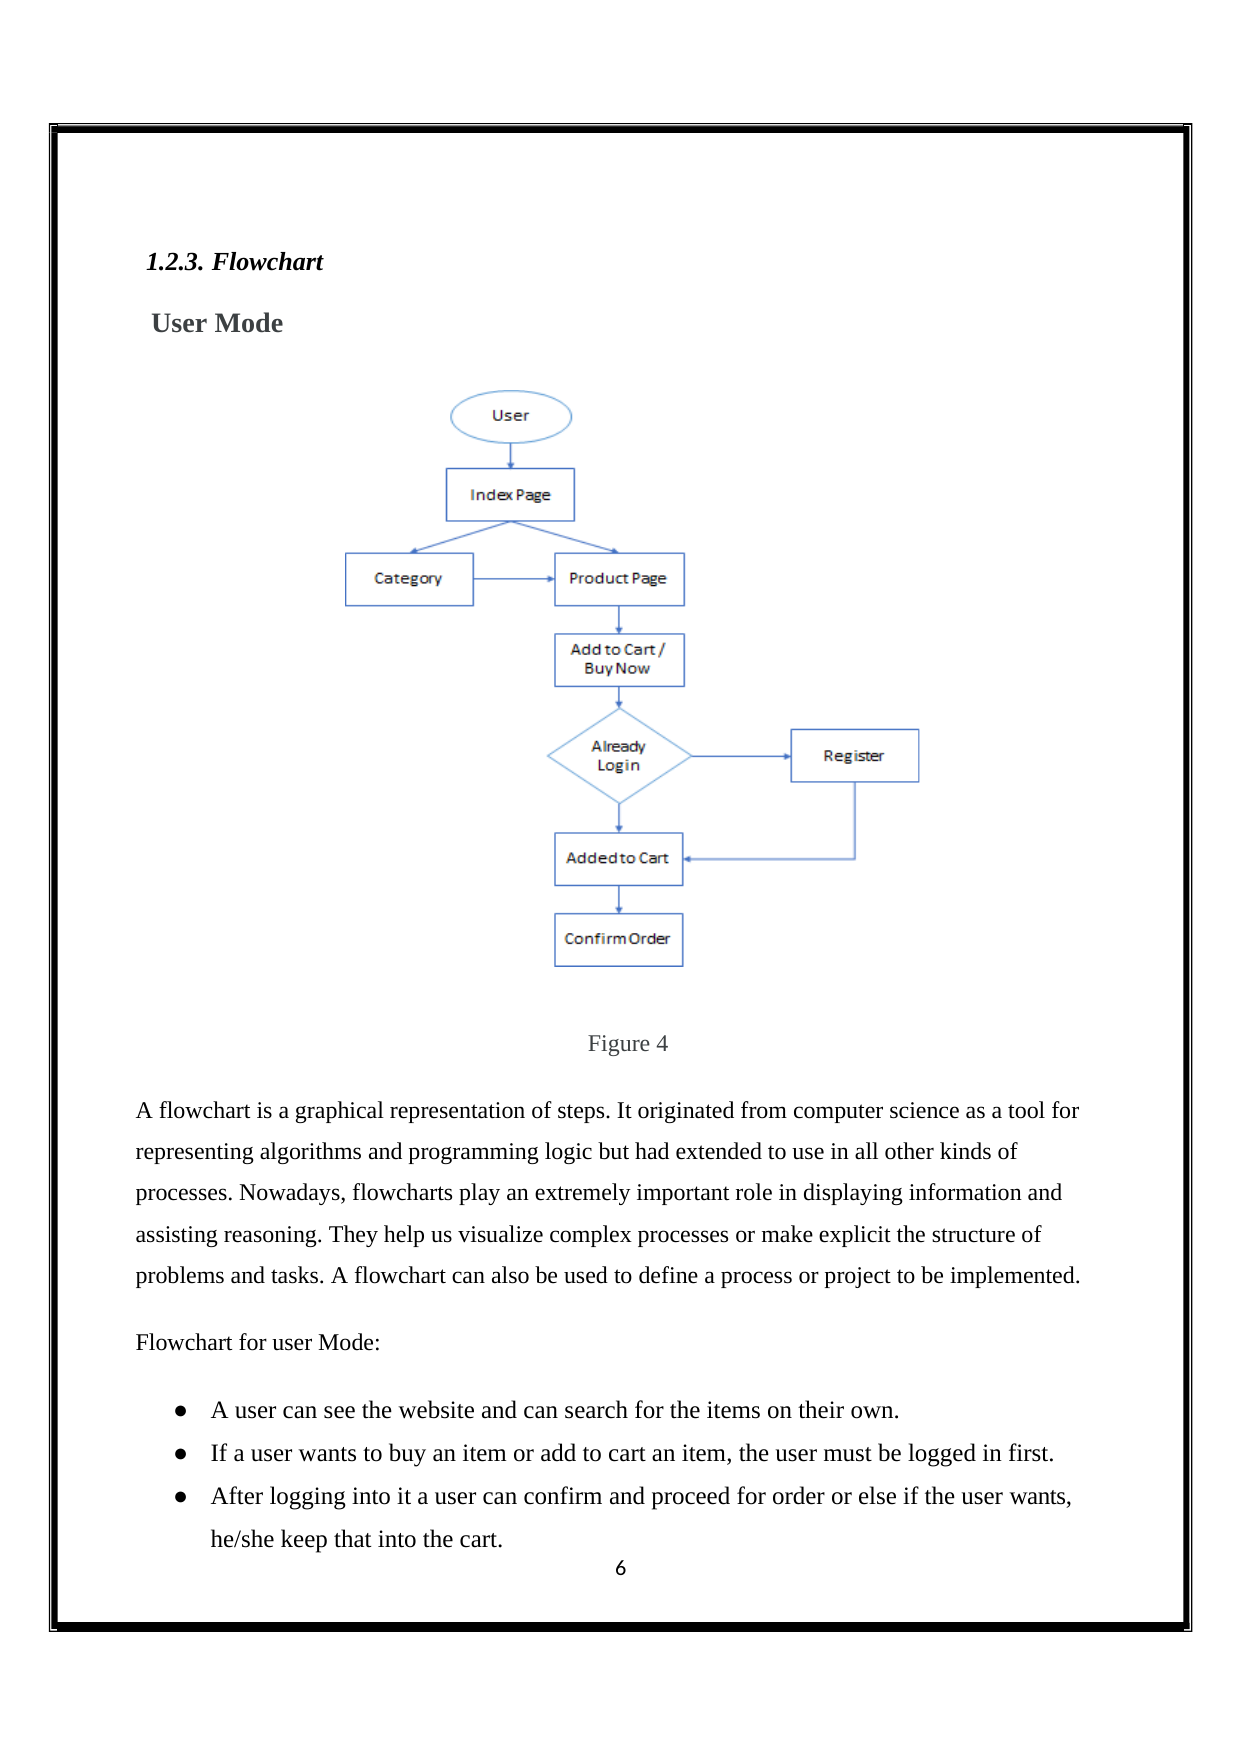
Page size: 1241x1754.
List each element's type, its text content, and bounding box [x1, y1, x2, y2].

subtitle User Mode [123, 306, 1140, 338]
picture [345, 390, 920, 967]
picture [58, 124, 1183, 132]
text A flowchart is a graphical representation of steps. It originated from computer science as a tool for representing algorithms and programming logic but had extended to use in all other kinds of processes. Nowadays, flowcharts play an extremely important role in displaying information and assisting reasoning. They help us visualize complex processes or make explicit the structure of problems and tasks. A flowchart can also be used to define a process or project to be implemented. [135, 1096, 1117, 1289]
list A user can see the website and can search for the items on their own. [173, 1394, 1140, 1423]
list If a user wants to buy an item or add to cart an item, the user must be logged in first. [173, 1438, 1140, 1467]
list After logging into it a user can confirm and proceed for order or else if the user wants, he/she keep that into the cart. [173, 1481, 1112, 1553]
text Figure 4 [157, 1029, 1099, 1056]
picture [58, 1623, 1183, 1631]
subtitle Flowchart [146, 246, 1140, 276]
text Flowchart for user Mode: [135, 1328, 1140, 1355]
